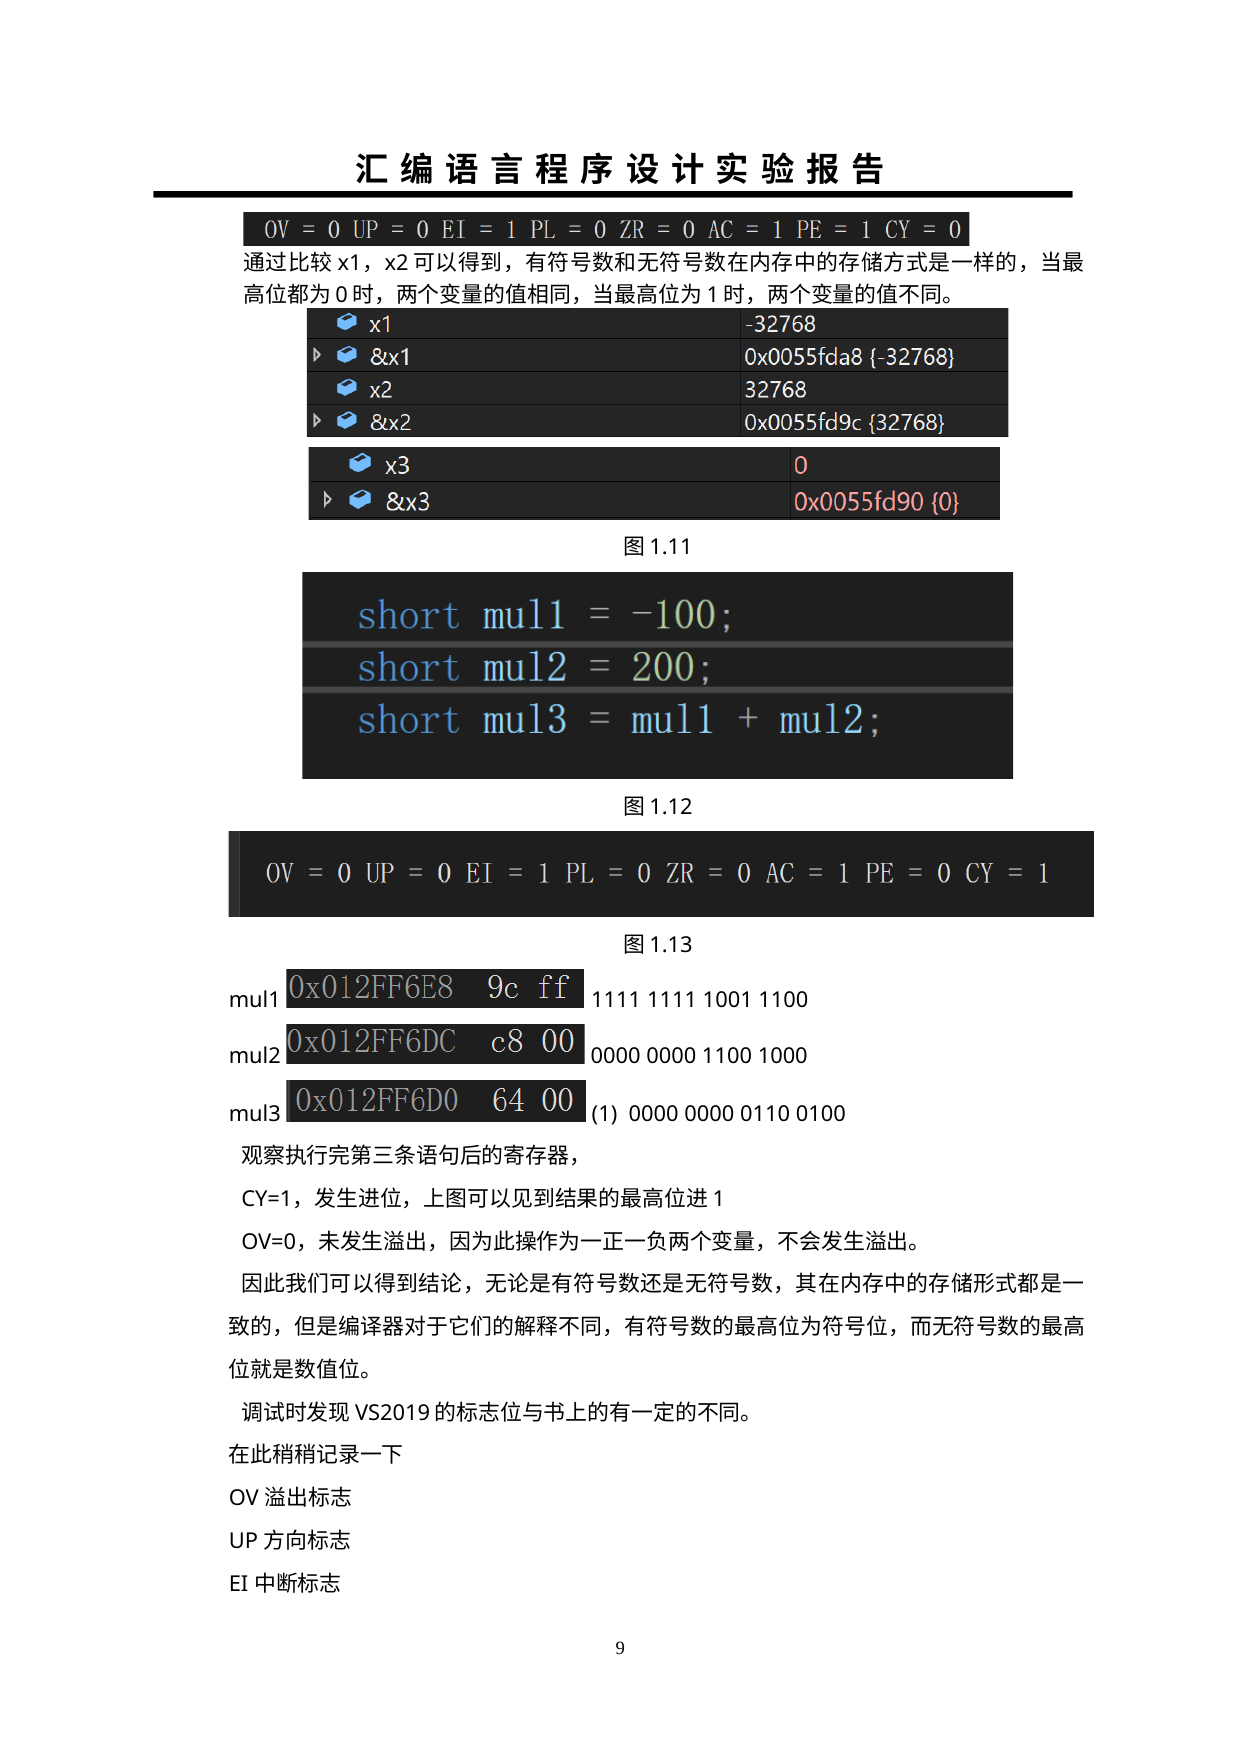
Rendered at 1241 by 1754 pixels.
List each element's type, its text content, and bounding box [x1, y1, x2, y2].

picture [228, 831, 1094, 917]
list OV 溢出标志 [228, 1480, 1087, 1512]
list 观察执行完第三条语句后的寄存器， [228, 1138, 1087, 1170]
list 在此稍稍记录一下 [228, 1437, 1087, 1469]
list UP 方向标志 [228, 1523, 1087, 1555]
list EI 中断标志 [228, 1566, 1087, 1597]
picture [308, 447, 1000, 520]
picture [306, 308, 1009, 437]
list 通过比较x1，x2可以得到，有符号数和无符号数在内存中的存储方式是一样的，当最高位都为0时，两个变量的值相同，当最高位为1时，两个变量的值不同。 [243, 245, 1087, 309]
list 因此我们可以得到结论，无论是有符号数还是无符号数，其在内存中的存储形式都是一致的，但是编译器对于它们的解释不同，有符号数的最高位为符号位，而无符号数的最高位就是数值位。 [228, 1266, 1087, 1383]
picture [286, 1024, 585, 1064]
list 图1.13 [228, 927, 1087, 959]
picture [286, 1080, 586, 1122]
picture [302, 572, 1014, 779]
list OV=0，未发生溢出，因为此操作为一正一负两个变量，不会发生溢出。 [228, 1224, 1087, 1255]
list 调试时发现VS2019的标志位与书上的有一定的不同。 [228, 1394, 1087, 1426]
list 图1.11 [228, 529, 1087, 561]
picture [286, 969, 584, 1008]
list CY=1，发生进位，上图可以见到结果的最高位进1 [228, 1181, 1087, 1213]
picture [243, 212, 970, 246]
list 图1.12 [228, 789, 1087, 821]
